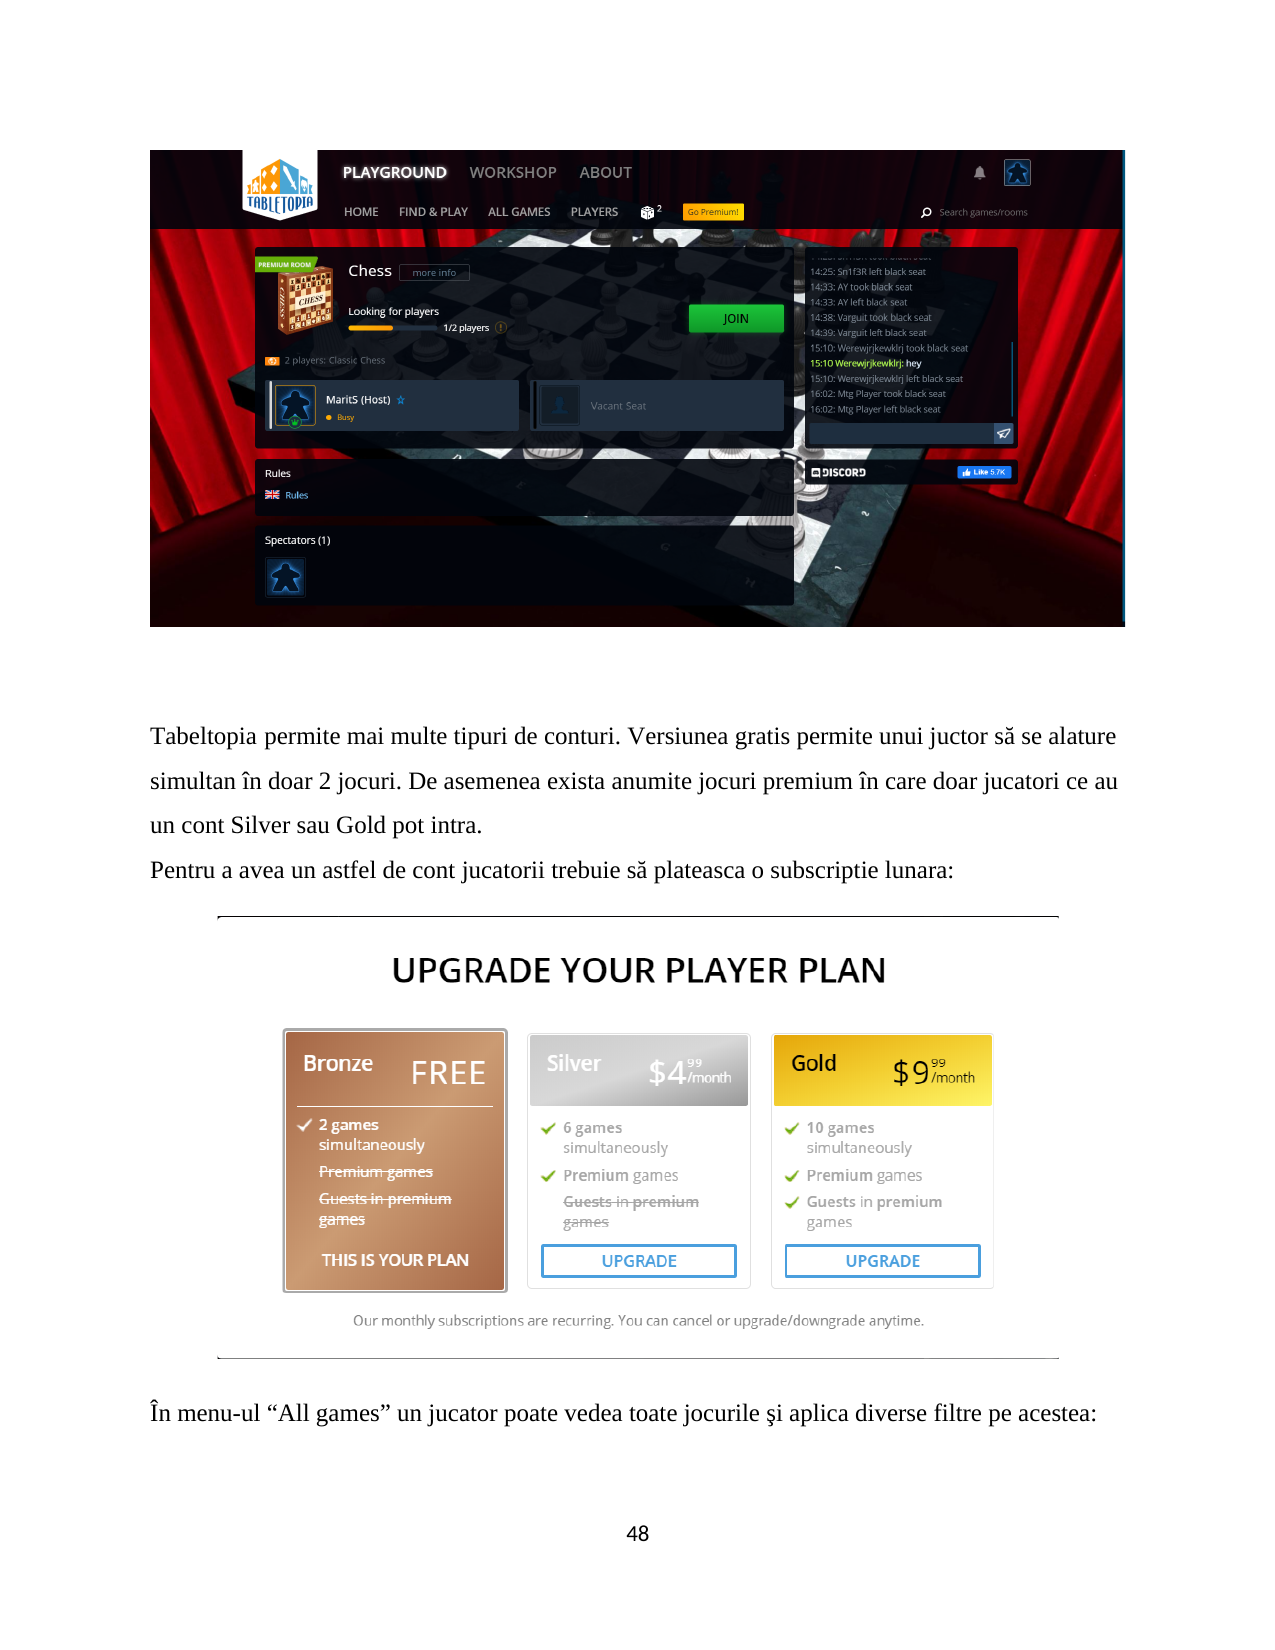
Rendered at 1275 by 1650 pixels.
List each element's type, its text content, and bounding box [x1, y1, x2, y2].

picture [150, 150, 1125, 627]
text În menu-ul “All games” un jucator poate vedea toate jocurile şi aplica diverse filtre pe acestea: [150, 1398, 1125, 1427]
picture [217, 916, 1059, 1359]
text Tabeltopia permite mai multe tipuri de conturi. Versiunea gratis permite unui juctor să se alature simultan în doar 2 jocuri. De asemenea exista anumite jocuri premium în care doar jucatori ce au un cont Silver sau Gold pot intra. Pentru a avea un astfel de cont jucatorii trebuie să plateasca o subscriptie lunara: [150, 721, 1125, 883]
